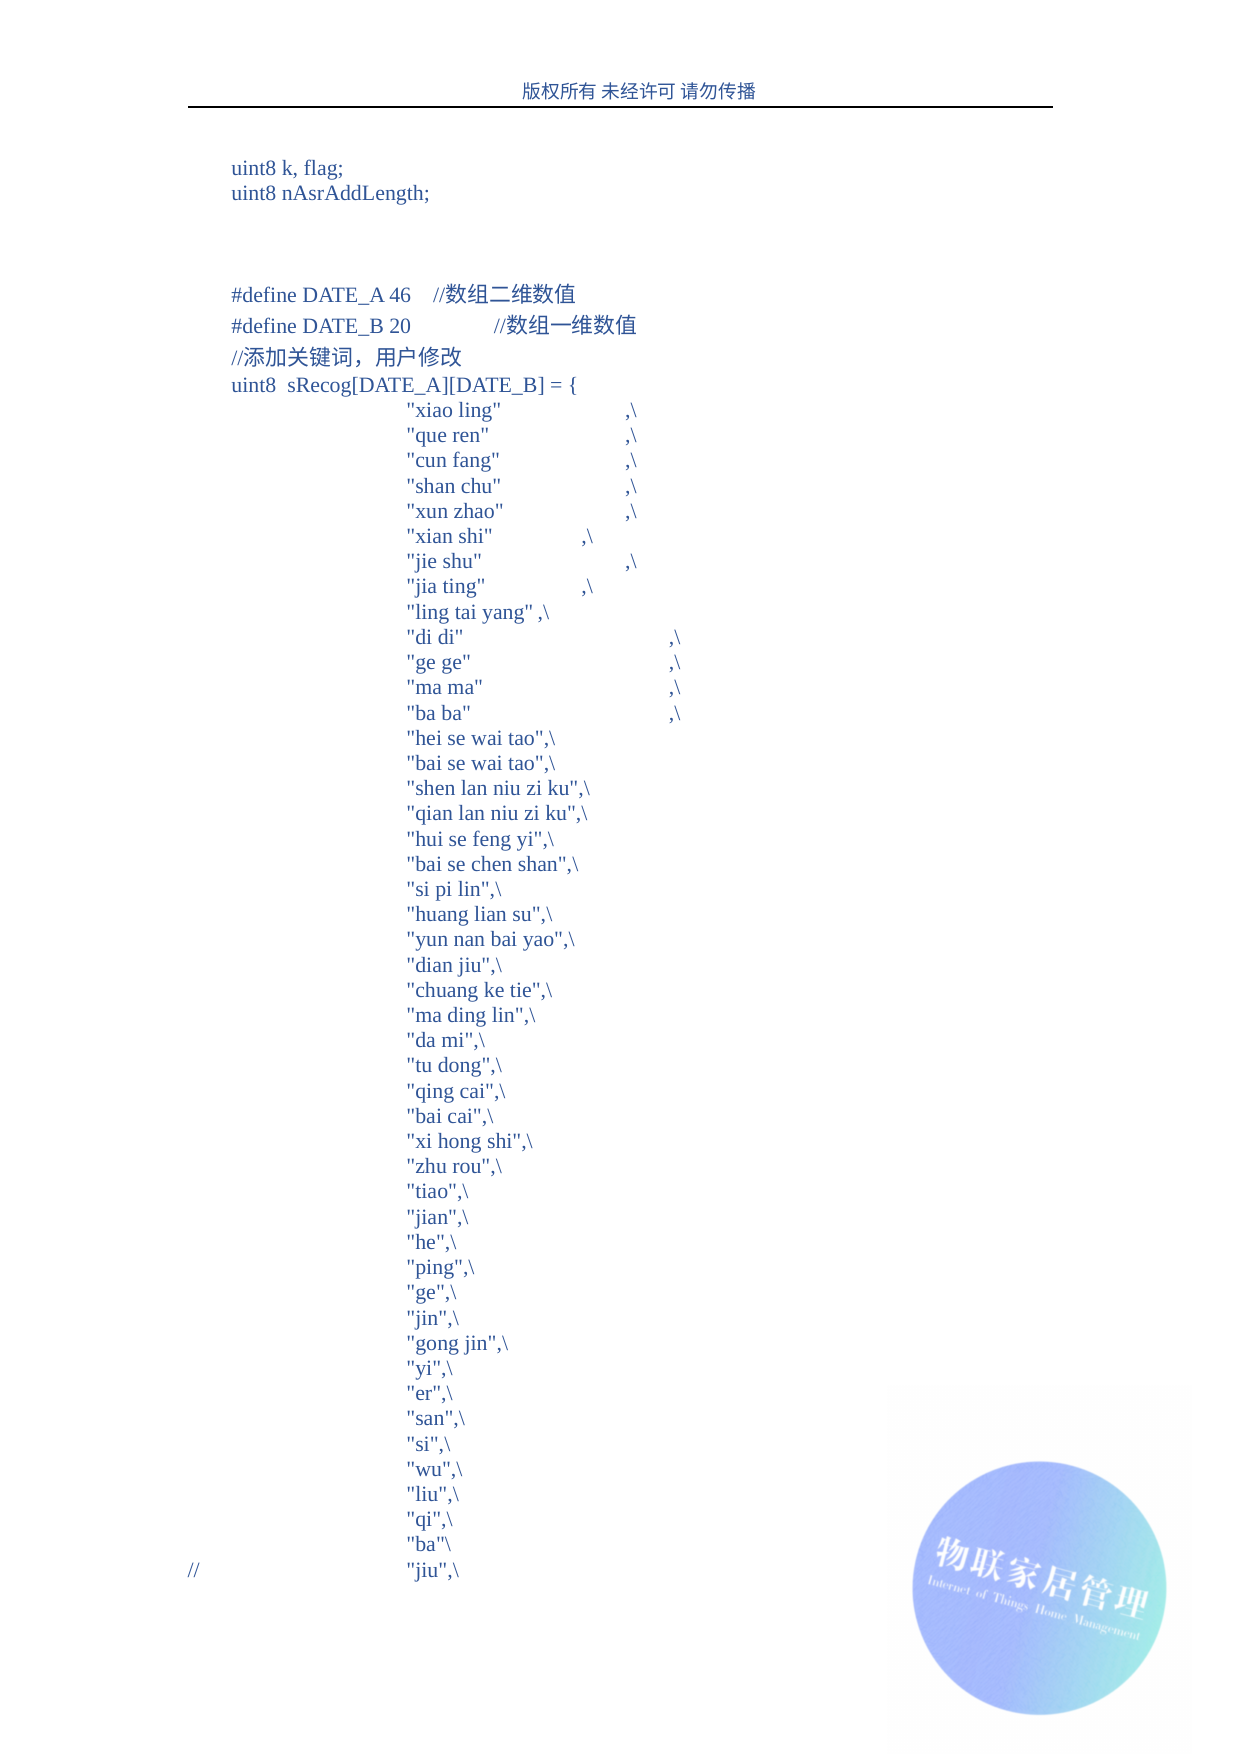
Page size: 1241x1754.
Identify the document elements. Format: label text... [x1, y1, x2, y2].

text "yun nan bai yao",\ [187, 926, 1053, 952]
text "cun fang" ,\ [187, 447, 1053, 473]
text "ge ge" ,\ [187, 649, 1053, 674]
text "zhu rou",\ [187, 1153, 1053, 1178]
text "jin",\ [187, 1304, 1053, 1330]
text "di di" ,\ [187, 624, 1053, 649]
text "huang lian su",\ [187, 901, 1053, 926]
text "jie shu" ,\ [187, 548, 1053, 573]
text "shen lan niu zi ku",\ [187, 775, 1053, 800]
text "ma ding lin",\ [187, 1002, 1053, 1027]
text "bai se chen shan",\ [187, 851, 1053, 876]
text "yi",\ [187, 1355, 1053, 1380]
text "wu",\ [187, 1456, 1053, 1481]
text "bai se wai tao",\ [187, 750, 1053, 775]
text "xiao ling" ,\ [187, 397, 1053, 422]
text "tu dong",\ [187, 1052, 1053, 1078]
text "si pi lin",\ [187, 876, 1053, 901]
text "jia ting" ,\ [187, 573, 1053, 599]
text "ma ma" ,\ [187, 674, 1053, 699]
text //添加关键词，用户修改 [187, 340, 1053, 372]
text "ping",\ [187, 1254, 1053, 1279]
picture [887, 1385, 1192, 1754]
text uint8 nAsrAddLength; [187, 180, 1053, 205]
text "liu",\ [187, 1481, 1053, 1506]
text "tiao",\ [187, 1178, 1053, 1204]
text "que ren" ,\ [187, 422, 1053, 447]
text "bai cai",\ [187, 1103, 1053, 1128]
text #define DATE_B 20 //数组一维数值 [187, 308, 1053, 340]
text "jian",\ [187, 1204, 1053, 1229]
text "xun zhao" ,\ [187, 498, 1053, 523]
text "shan chu" ,\ [187, 473, 1053, 498]
text "ling tai yang" ,\ [187, 599, 1053, 624]
text "ba"\ [187, 1531, 1053, 1557]
text uint8 sRecog[DATE_A][DATE_B] = { [187, 372, 1053, 397]
text "si",\ [187, 1431, 1053, 1456]
text // "jiu",\ [187, 1557, 1053, 1582]
text "ge",\ [187, 1279, 1053, 1304]
text "he",\ [187, 1229, 1053, 1254]
text "dian jiu",\ [187, 952, 1053, 977]
text "gong jin",\ [187, 1330, 1053, 1355]
text "qing cai",\ [187, 1078, 1053, 1103]
text "hei se wai tao",\ [187, 725, 1053, 750]
text "qian lan niu zi ku",\ [187, 800, 1053, 826]
text "xi hong shi",\ [187, 1128, 1053, 1153]
text "ba ba" ,\ [187, 699, 1053, 725]
text "san",\ [187, 1405, 1053, 1431]
text uint8 k, flag; [187, 154, 1053, 180]
text "chuang ke tie",\ [187, 977, 1053, 1002]
text "qi",\ [187, 1506, 1053, 1531]
text #define DATE_A 46 //数组二维数值 [187, 277, 1053, 308]
text "er",\ [187, 1380, 1053, 1405]
text "da mi",\ [187, 1027, 1053, 1052]
text "xian shi" ,\ [187, 523, 1053, 548]
text "hui se feng yi",\ [187, 826, 1053, 851]
